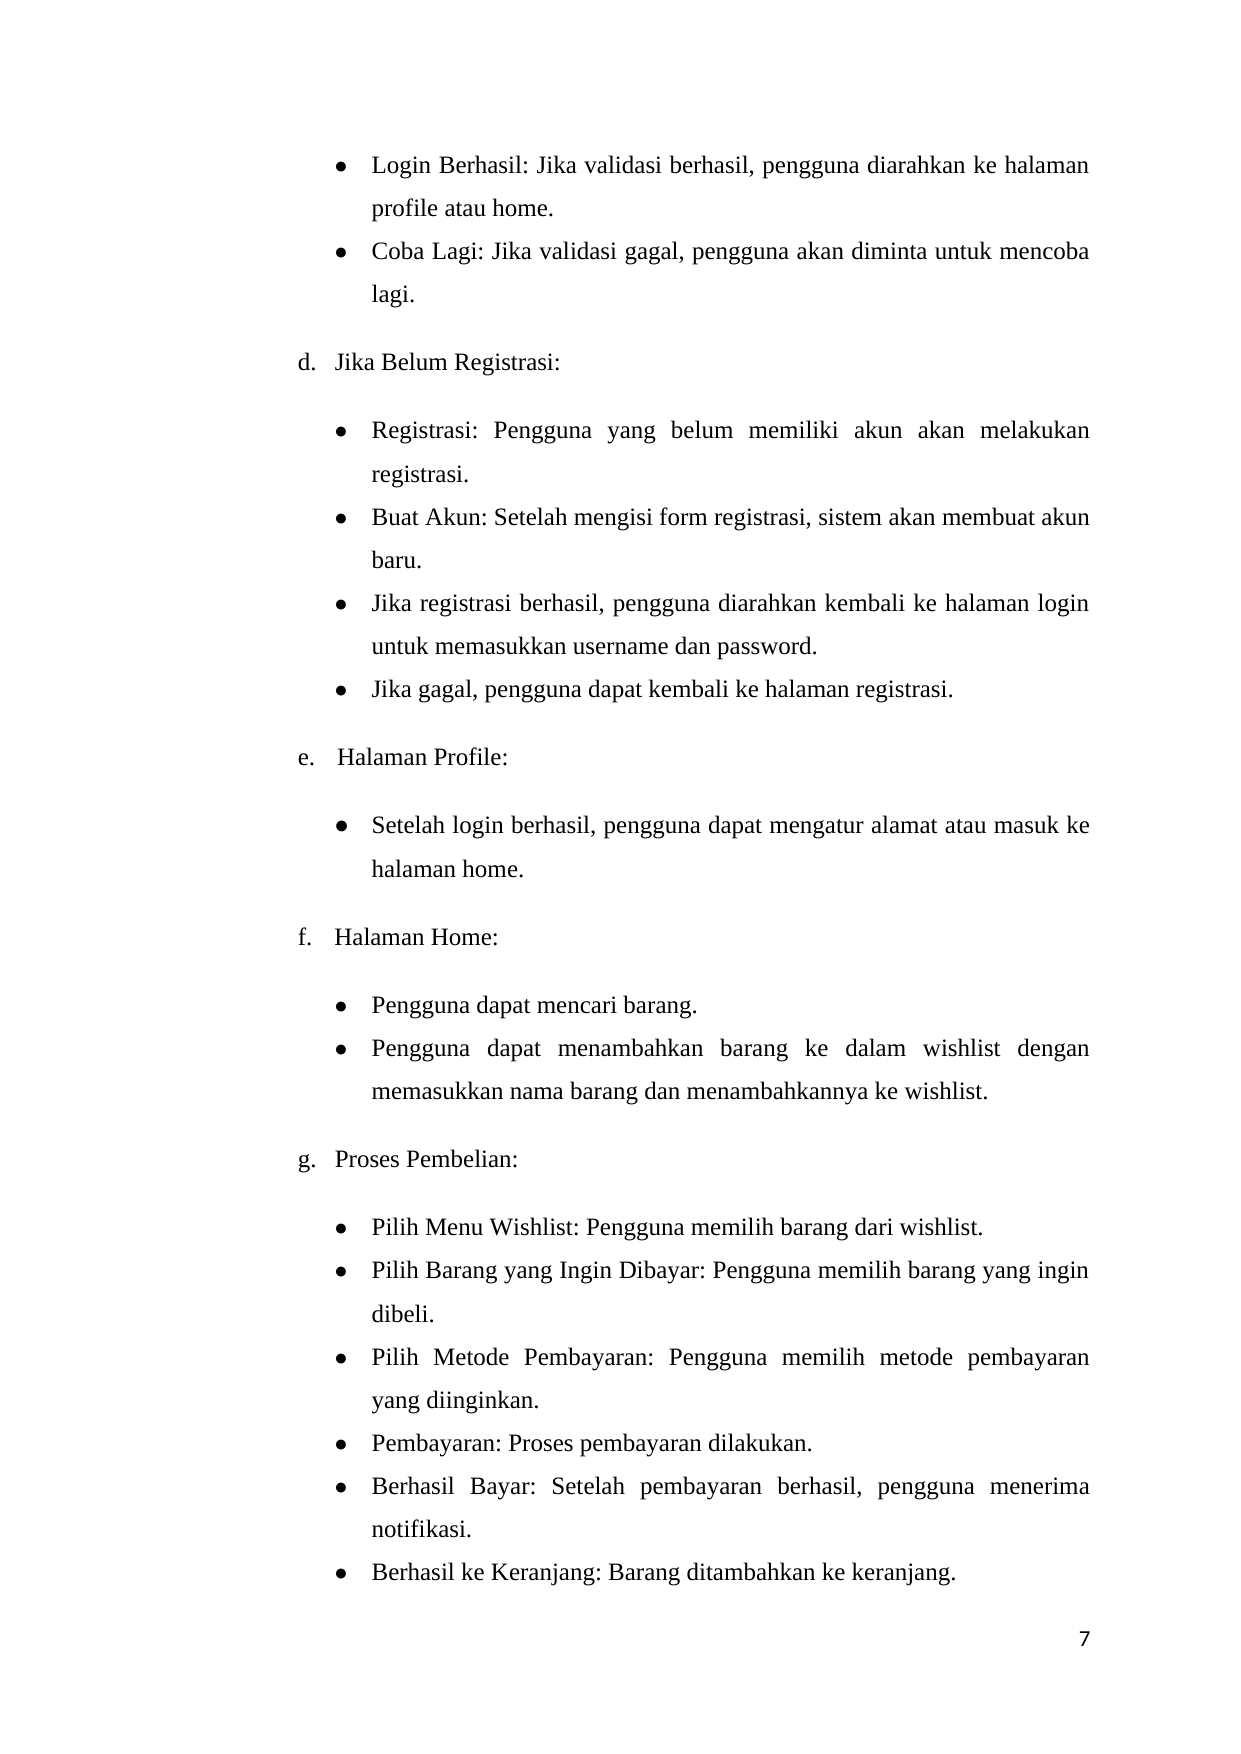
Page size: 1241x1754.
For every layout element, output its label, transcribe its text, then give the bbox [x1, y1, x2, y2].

text e. Halaman Profile: [297, 742, 1090, 771]
list Setelah login berhasil, pengguna dapat mengatur alamat atau masuk ke halaman home. [334, 811, 1090, 882]
list Jika gagal, pengguna dapat kembali ke halaman registrasi. [334, 674, 1090, 703]
list Pengguna dapat menambahkan barang ke dalam wishlist dengan memasukkan nama barang dan menambahkannya ke wishlist. [334, 1033, 1090, 1105]
text g. Proses Pembelian: [297, 1144, 1090, 1173]
list Login Berhasil: Jika validasi berhasil, pengguna diarahkan ke halaman profile atau home. [334, 150, 1090, 222]
list Registrasi: Pengguna yang belum memiliki akun akan melakukan registrasi. [334, 416, 1090, 487]
list Coba Lagi: Jika validasi gagal, pengguna akan diminta untuk mencoba lagi. [334, 236, 1090, 308]
list Berhasil ke Keranjang: Barang ditambahkan ke keranjang. [334, 1557, 1090, 1586]
text f. Halaman Home: [297, 922, 1090, 951]
list Pilih Barang yang Ingin Dibayar: Pengguna memilih barang yang ingin dibeli. [334, 1256, 1090, 1327]
text d. Jika Belum Registrasi: [297, 347, 1090, 376]
list Pilih Menu Wishlist: Pengguna memilih barang dari wishlist. [334, 1212, 1090, 1241]
list Jika registrasi berhasil, pengguna diarahkan kembali ke halaman login untuk memasukkan username dan password. [334, 588, 1090, 660]
list Berhasil Bayar: Setelah pembayaran berhasil, pengguna menerima notifikasi. [334, 1471, 1090, 1543]
list Pembayaran: Proses pembayaran dilakukan. [334, 1428, 1090, 1457]
list Buat Akun: Setelah mengisi form registrasi, sistem akan membuat akun baru. [334, 502, 1090, 574]
list Pengguna dapat mencari barang. [334, 990, 1090, 1019]
list Pilih Metode Pembayaran: Pengguna memilih metode pembayaran yang diinginkan. [334, 1342, 1090, 1414]
